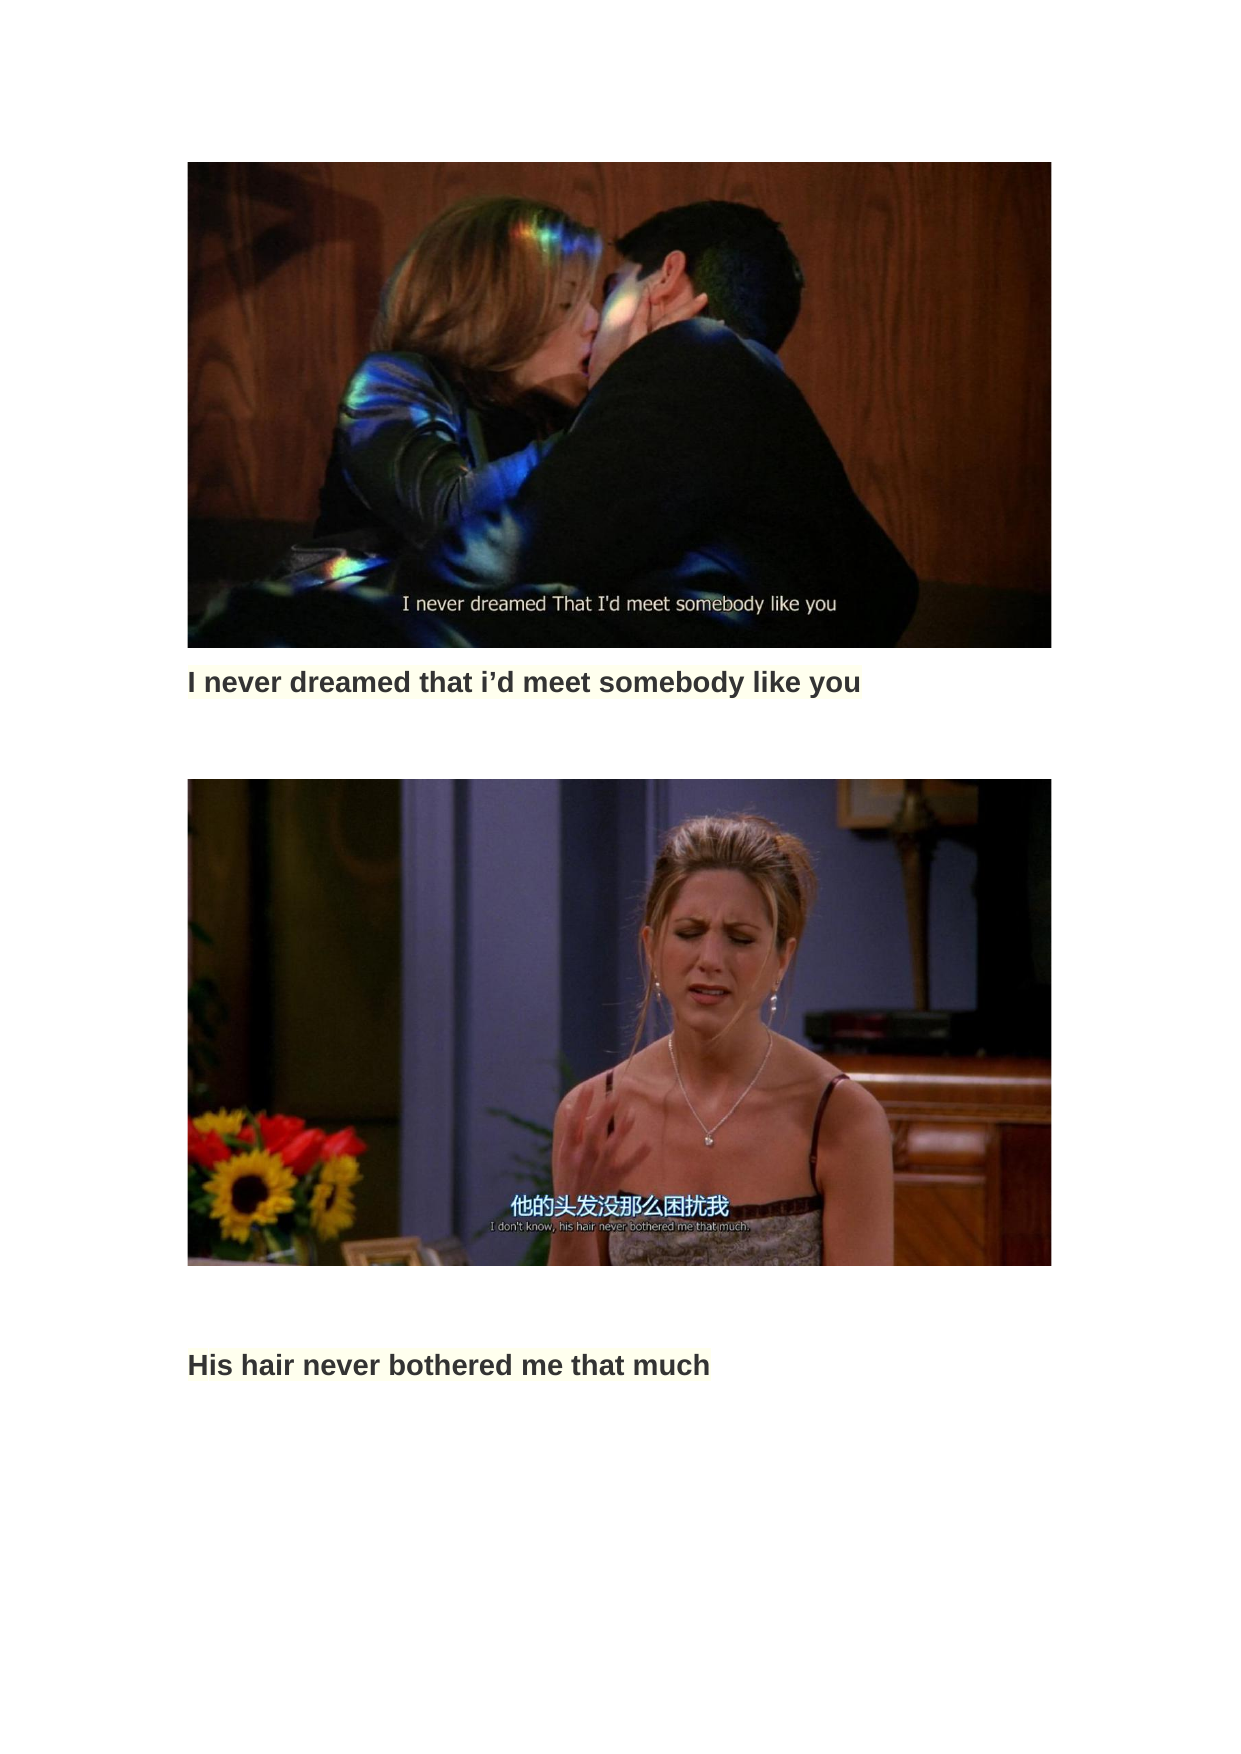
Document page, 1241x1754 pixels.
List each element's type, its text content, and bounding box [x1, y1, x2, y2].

picture [187, 779, 1052, 1266]
list I never dreamed that i’d meet somebody like you [187, 649, 1053, 714]
list His hair never bothered me that much [187, 1332, 1053, 1397]
picture [187, 162, 1052, 648]
